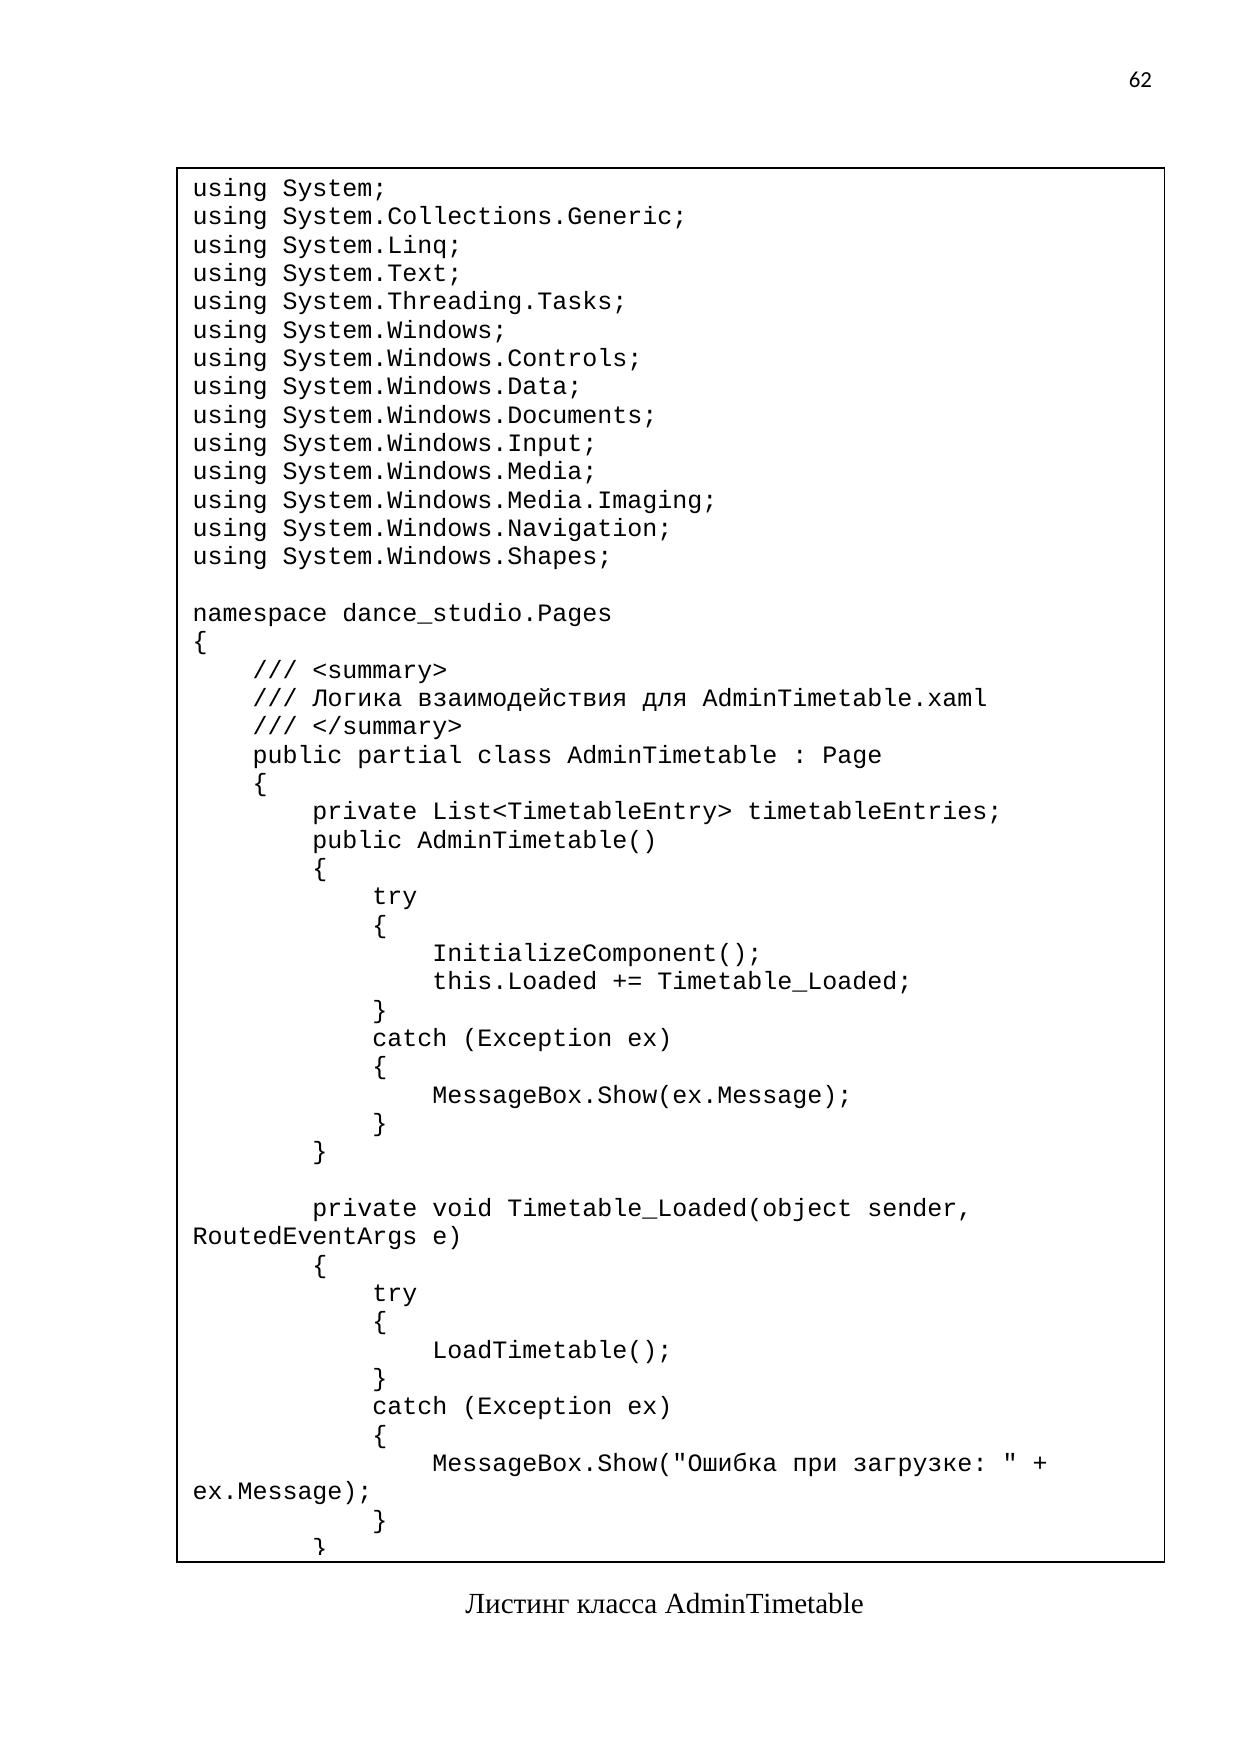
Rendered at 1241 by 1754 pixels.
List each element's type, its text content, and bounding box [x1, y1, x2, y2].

text Листинг класса AdminTimetable [177, 1586, 1152, 1619]
